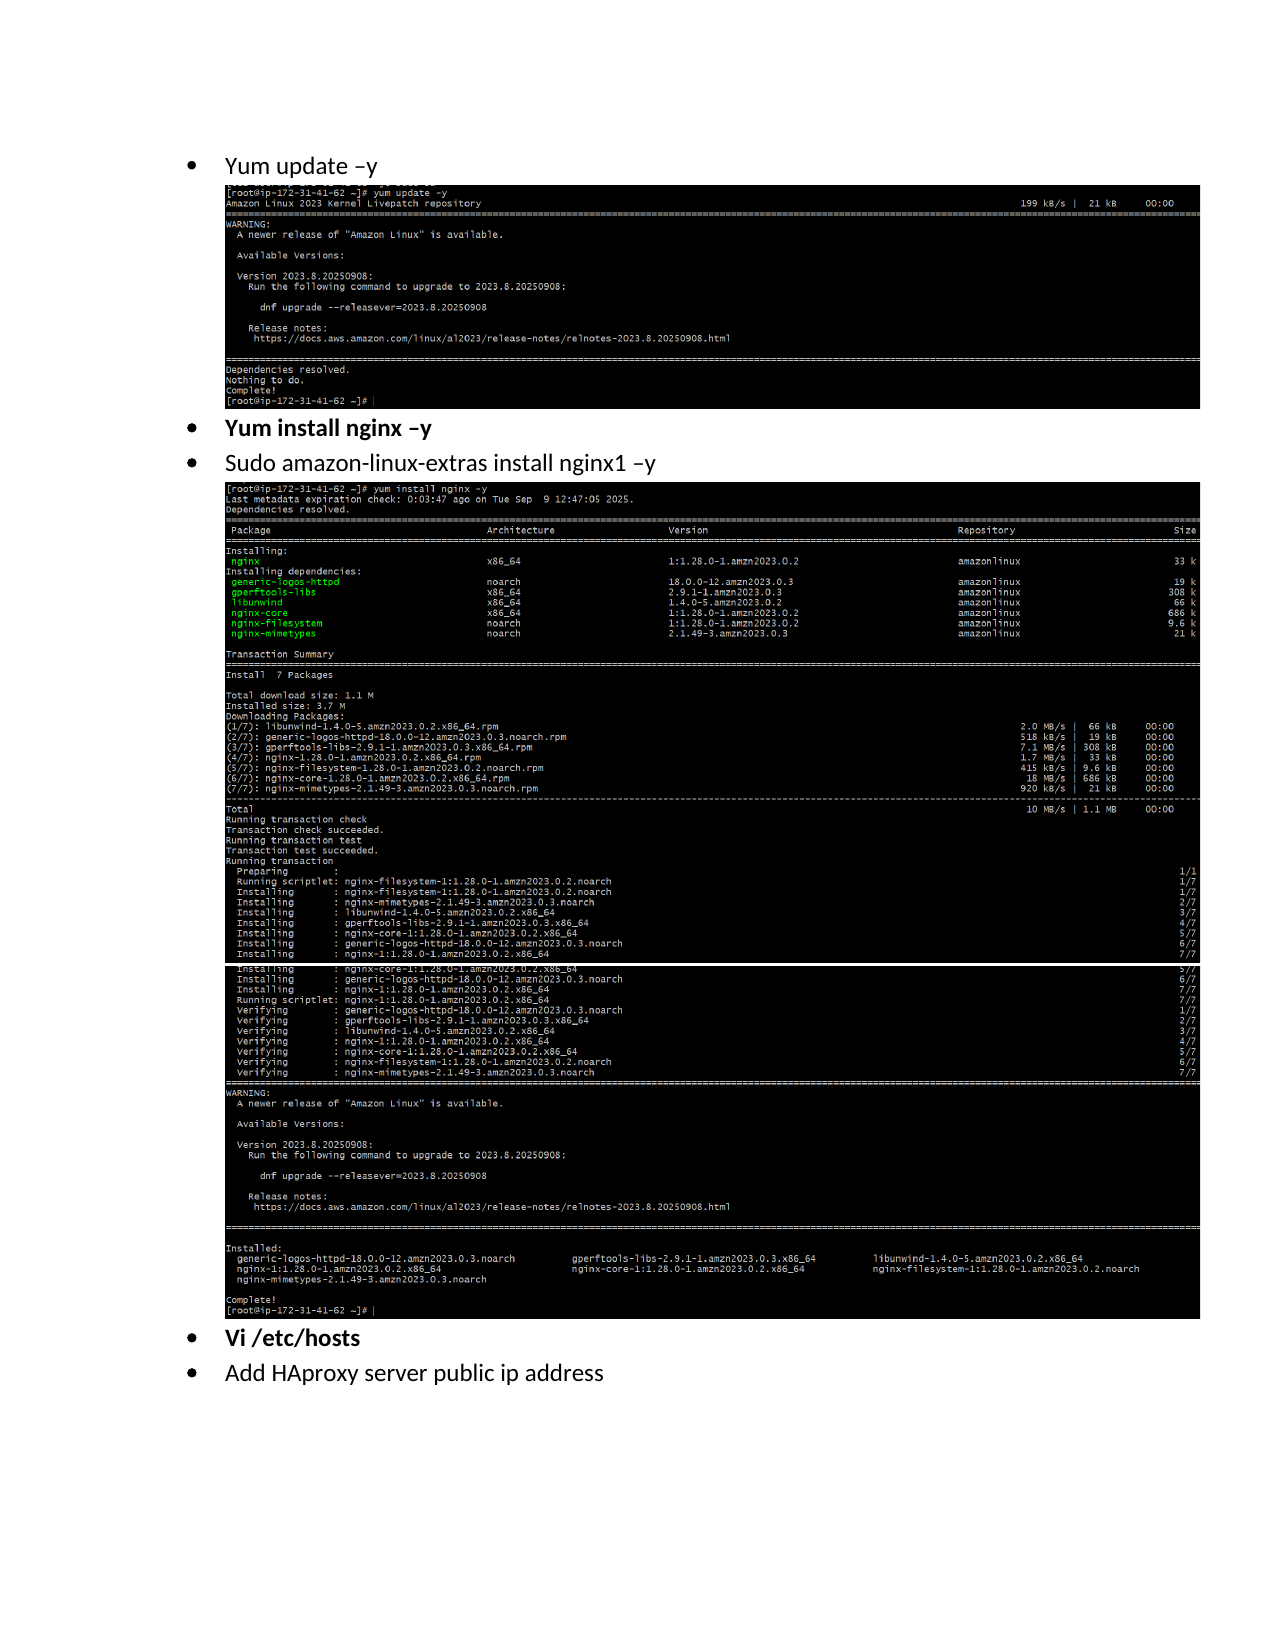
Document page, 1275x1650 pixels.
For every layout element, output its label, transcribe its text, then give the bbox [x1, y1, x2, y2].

list Vi /etc/hosts [187, 1322, 1125, 1353]
list Sudo amazon-linux-extras install nginx1 –y [187, 447, 1125, 478]
list Yum update –y [187, 150, 1125, 181]
list Yum install nginx –y [187, 412, 1125, 443]
picture [225, 185, 1200, 409]
list Add HAproxy server public ip address [187, 1357, 1125, 1388]
picture [225, 482, 1200, 963]
picture [225, 966, 1200, 1319]
